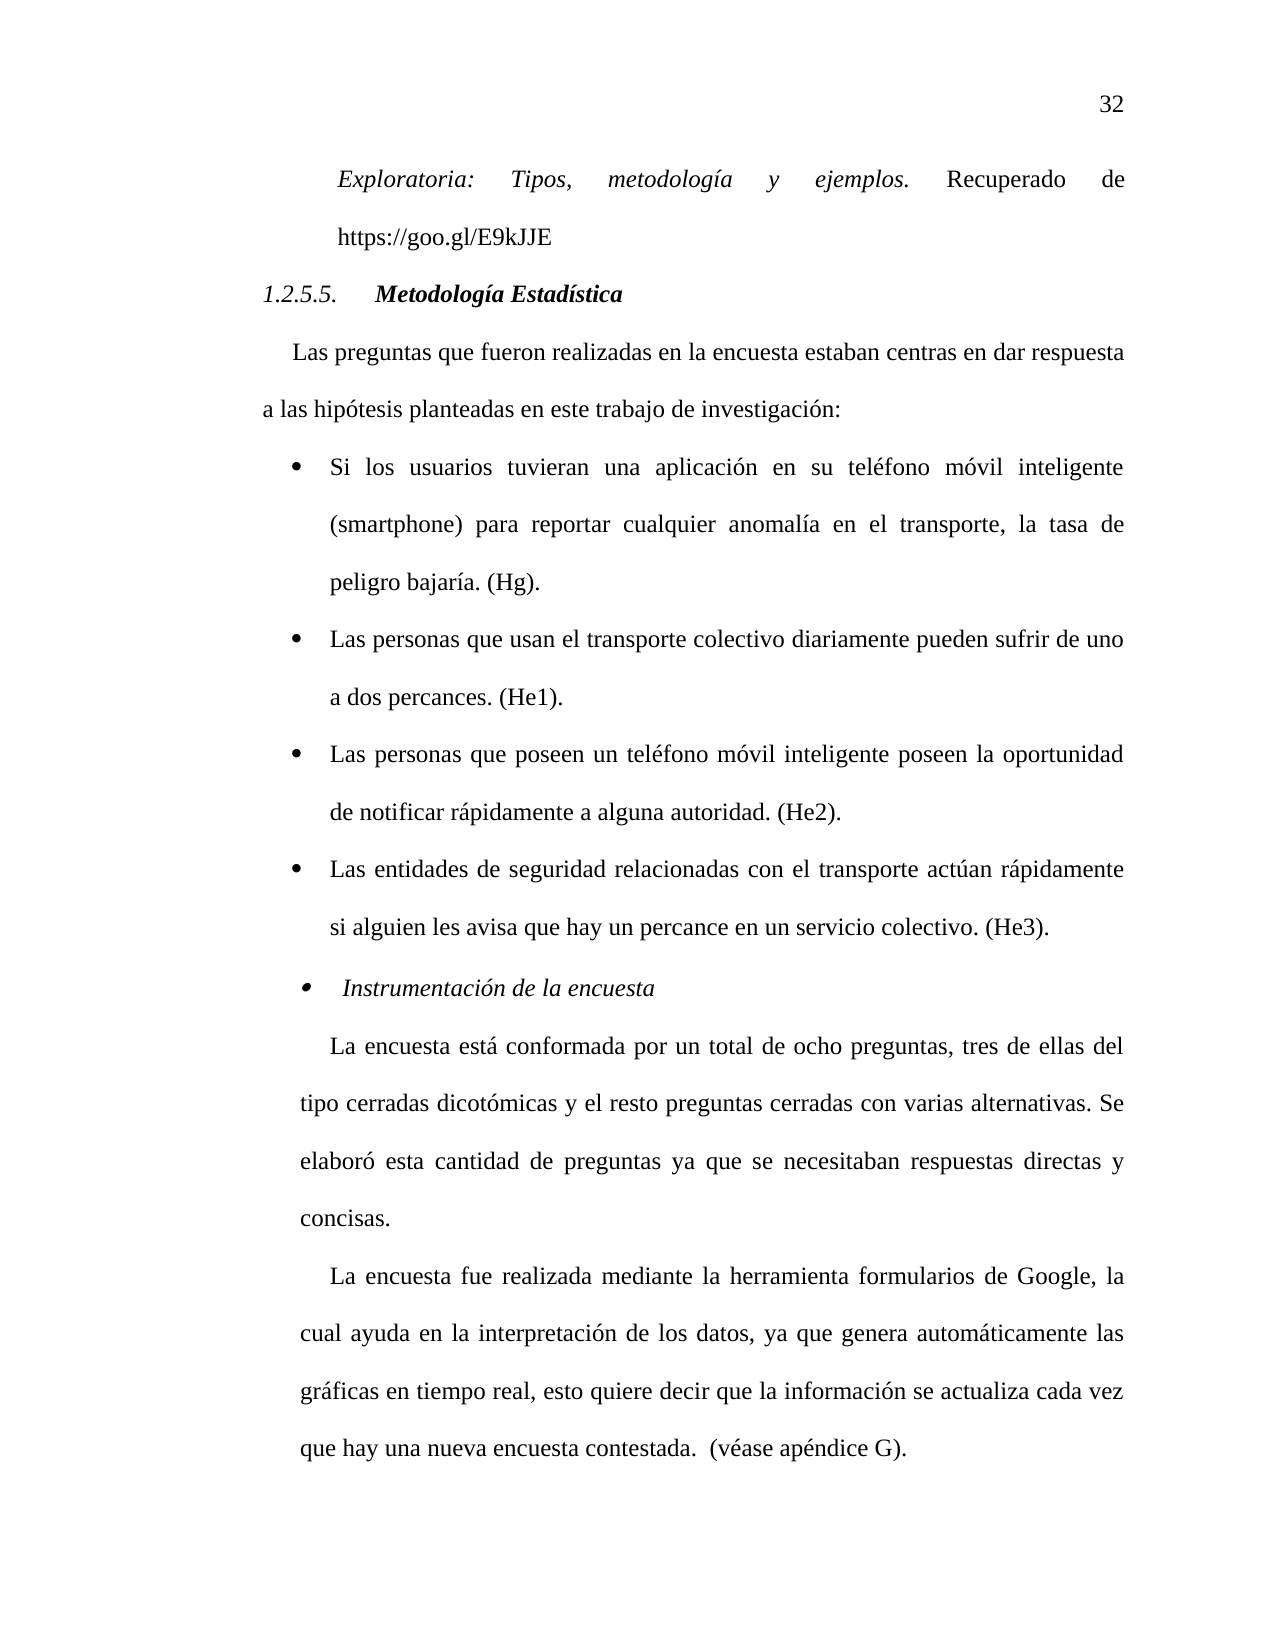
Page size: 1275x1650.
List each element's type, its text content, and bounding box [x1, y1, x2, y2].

list Las personas que usan el transporte colectivo diariamente pueden sufrir de uno a dos percances. (He1). [292, 624, 1125, 711]
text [337, 164, 1125, 251]
list Si los usuarios tuvieran una aplicación en su teléfono móvil inteligente (smartphone) para reportar cualquier anomalía en el transporte, la tasa de peligro bajaría. (Hg). [292, 452, 1125, 596]
subtitle Metodología Estadística [262, 279, 1125, 308]
text La encuesta está conformada por un total de ocho preguntas, tres de ellas del tipo cerradas dicotómicas y el resto preguntas cerradas con varias alternativas. Se elaboró esta cantidad de preguntas ya que se necesitaban respuestas directas y concisas. [300, 1031, 1125, 1232]
list Las entidades de seguridad relacionadas con el transporte actúan rápidamente si alguien les avisa que hay un percance en un servicio colectivo. (He3). [292, 854, 1125, 941]
text Instrumentación de la encuesta [300, 973, 1125, 1002]
list Las personas que poseen un teléfono móvil inteligente poseen la oportunidad de notificar rápidamente a alguna autoridad. (He2). [292, 739, 1125, 826]
text La encuesta fue realizada mediante la herramienta formularios de Google, la cual ayuda en la interpretación de los datos, ya que genera automáticamente las gráficas en tiempo real, esto quiere decir que la información se actualiza cada vez que hay una nueva encuesta contestada. (véase apéndice G). [300, 1261, 1125, 1462]
text Las preguntas que fueron realizadas en la encuesta estaban centras en dar respuesta a las hipótesis planteadas en este trabajo de investigación: [262, 337, 1125, 423]
